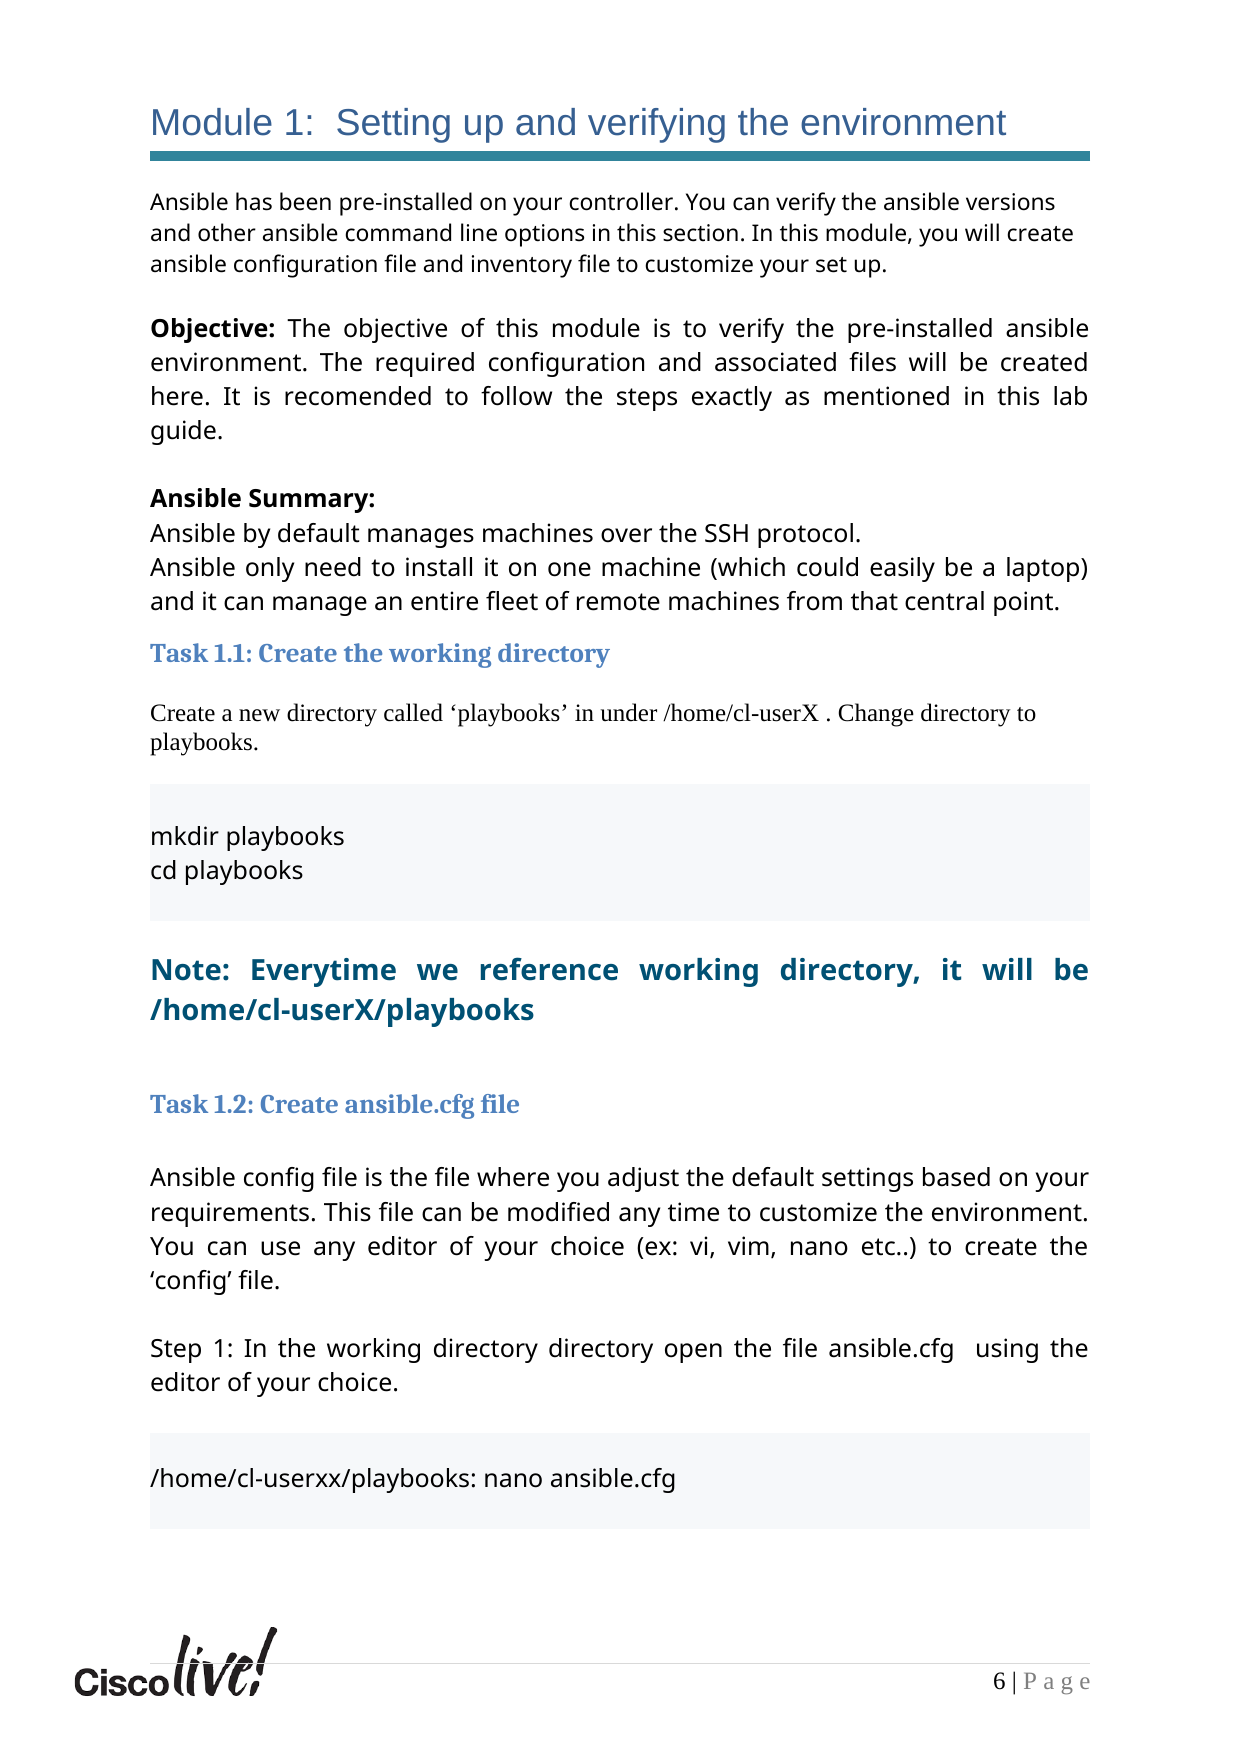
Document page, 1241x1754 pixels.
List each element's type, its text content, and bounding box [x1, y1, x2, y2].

text Create a new directory called ‘playbooks’ in under /home/cl-userX . Change directory to playbooks. [150, 698, 1090, 756]
text Ansible only need to install it on one machine (which could easily be a laptop) and it can manage an entire fleet of remote machines from that central point. [150, 549, 1090, 617]
text Ansible has been pre-installed on your controller. You can verify the ansible versions and other ansible command line options in this section. In this module, you will create ansible configuration file and inventory file to customize your set up. [150, 186, 1090, 279]
picture [74, 1627, 278, 1698]
text cd playbooks [150, 852, 1090, 887]
text Ansible config file is the file where you adjust the default settings based on your requirements. This file can be modified any time to customize the environment. You can use any editor of your choice (ex: vi, vim, nano etc..) to create the ‘config’ file. [150, 1160, 1090, 1296]
text Note: Everytime we reference working directory, it will be /home/cl-userX/playbooks [150, 949, 1090, 1029]
text Ansible by default manages machines over the SSH protocol. [150, 515, 1090, 549]
text Step 1: In the working directory directory open the file ansible.cfg using the editor of your choice. [150, 1330, 1090, 1398]
subtitle Task 1.1: Create the working directory [150, 638, 1090, 669]
subtitle Module 1: Setting up and verifying the environment [150, 100, 1090, 151]
text mkdir playbooks [150, 818, 1090, 852]
text Objective: The objective of this module is to verify the pre-installed ansible environment. The required configuration and associated files will be created here. It is recomended to follow the steps exactly as mentioned in this lab guide. [150, 311, 1090, 447]
text /home/cl-userxx/playbooks: nano ansible.cfg [150, 1461, 1090, 1495]
subtitle Task 1.2: Create ansible.cfg file [150, 1089, 1090, 1120]
text Ansible Summary: [150, 481, 1090, 515]
